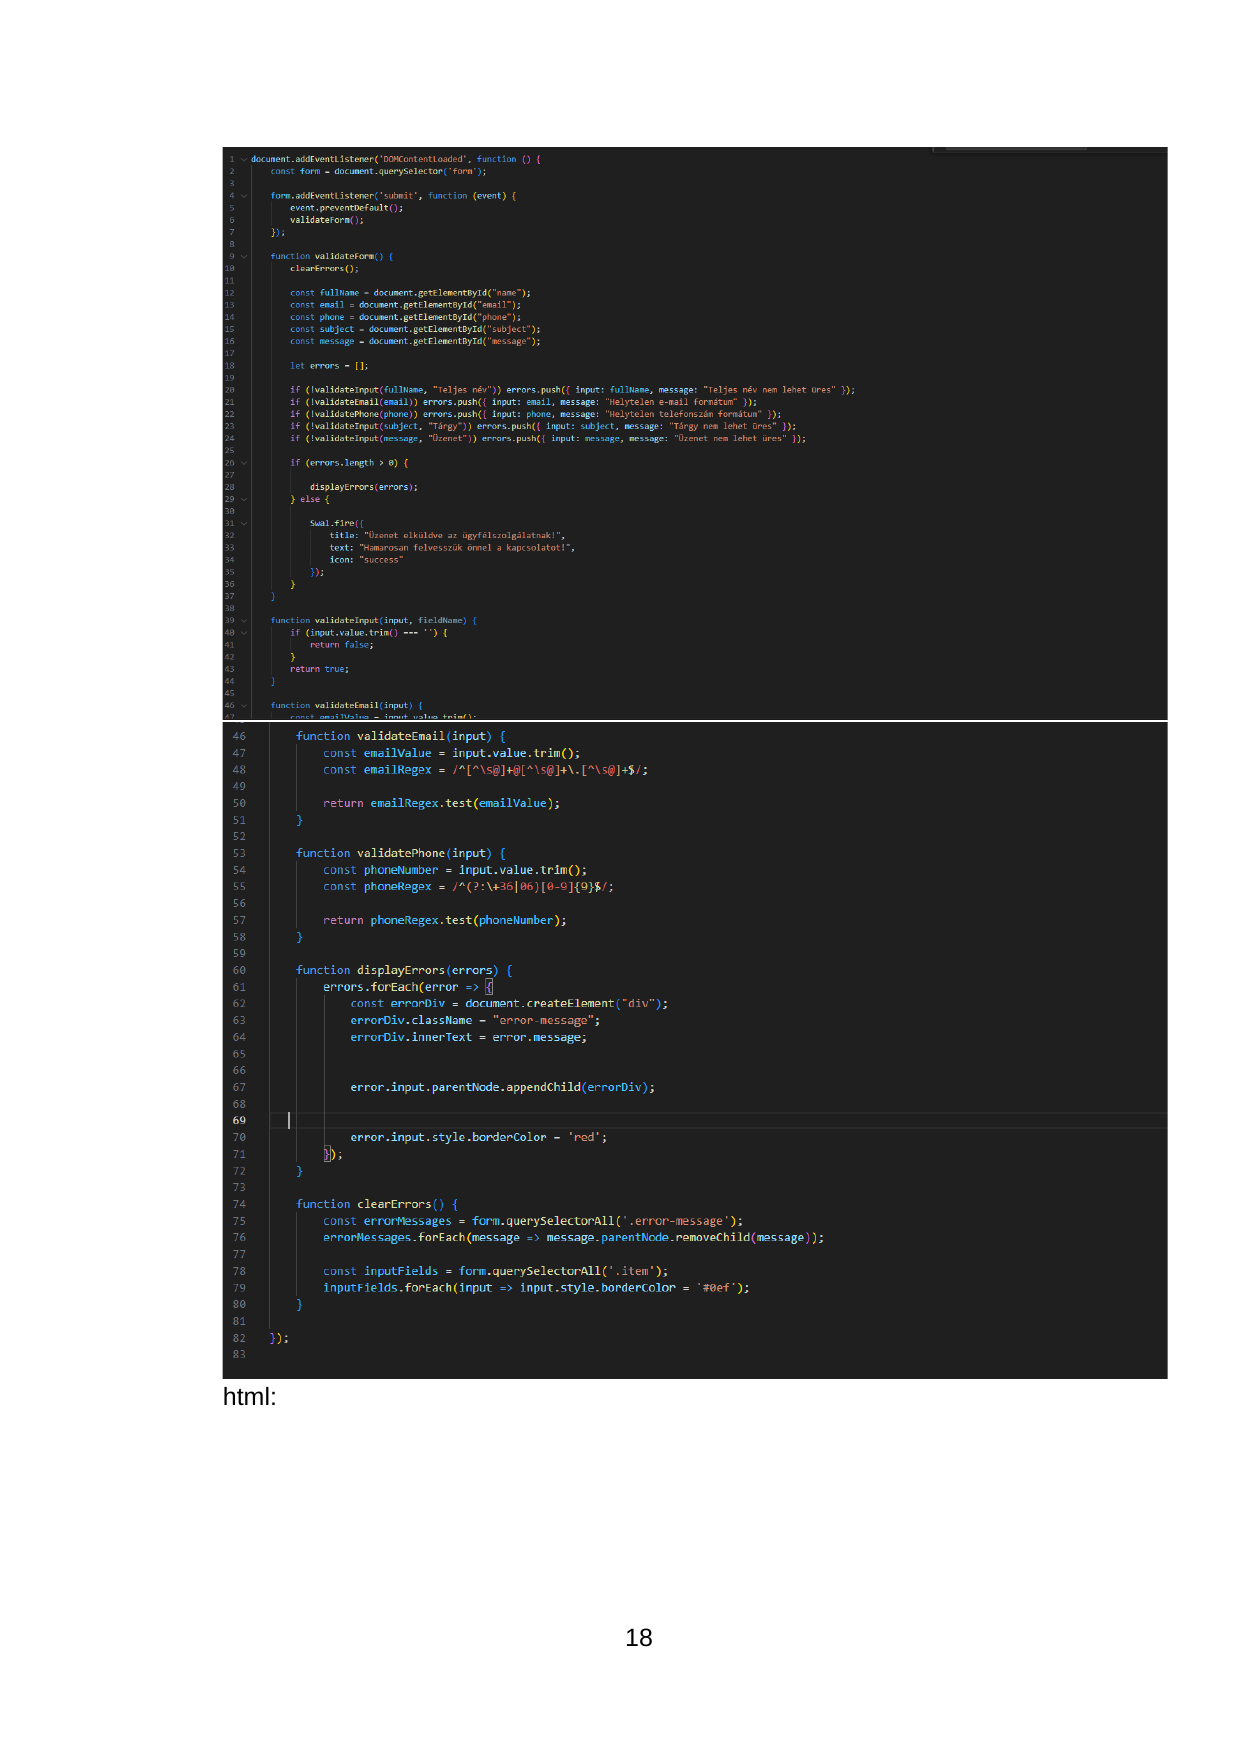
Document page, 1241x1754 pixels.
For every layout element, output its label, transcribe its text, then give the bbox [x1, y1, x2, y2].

list html: [223, 1382, 1093, 1411]
picture [222, 722, 1168, 1379]
picture [222, 147, 1168, 720]
